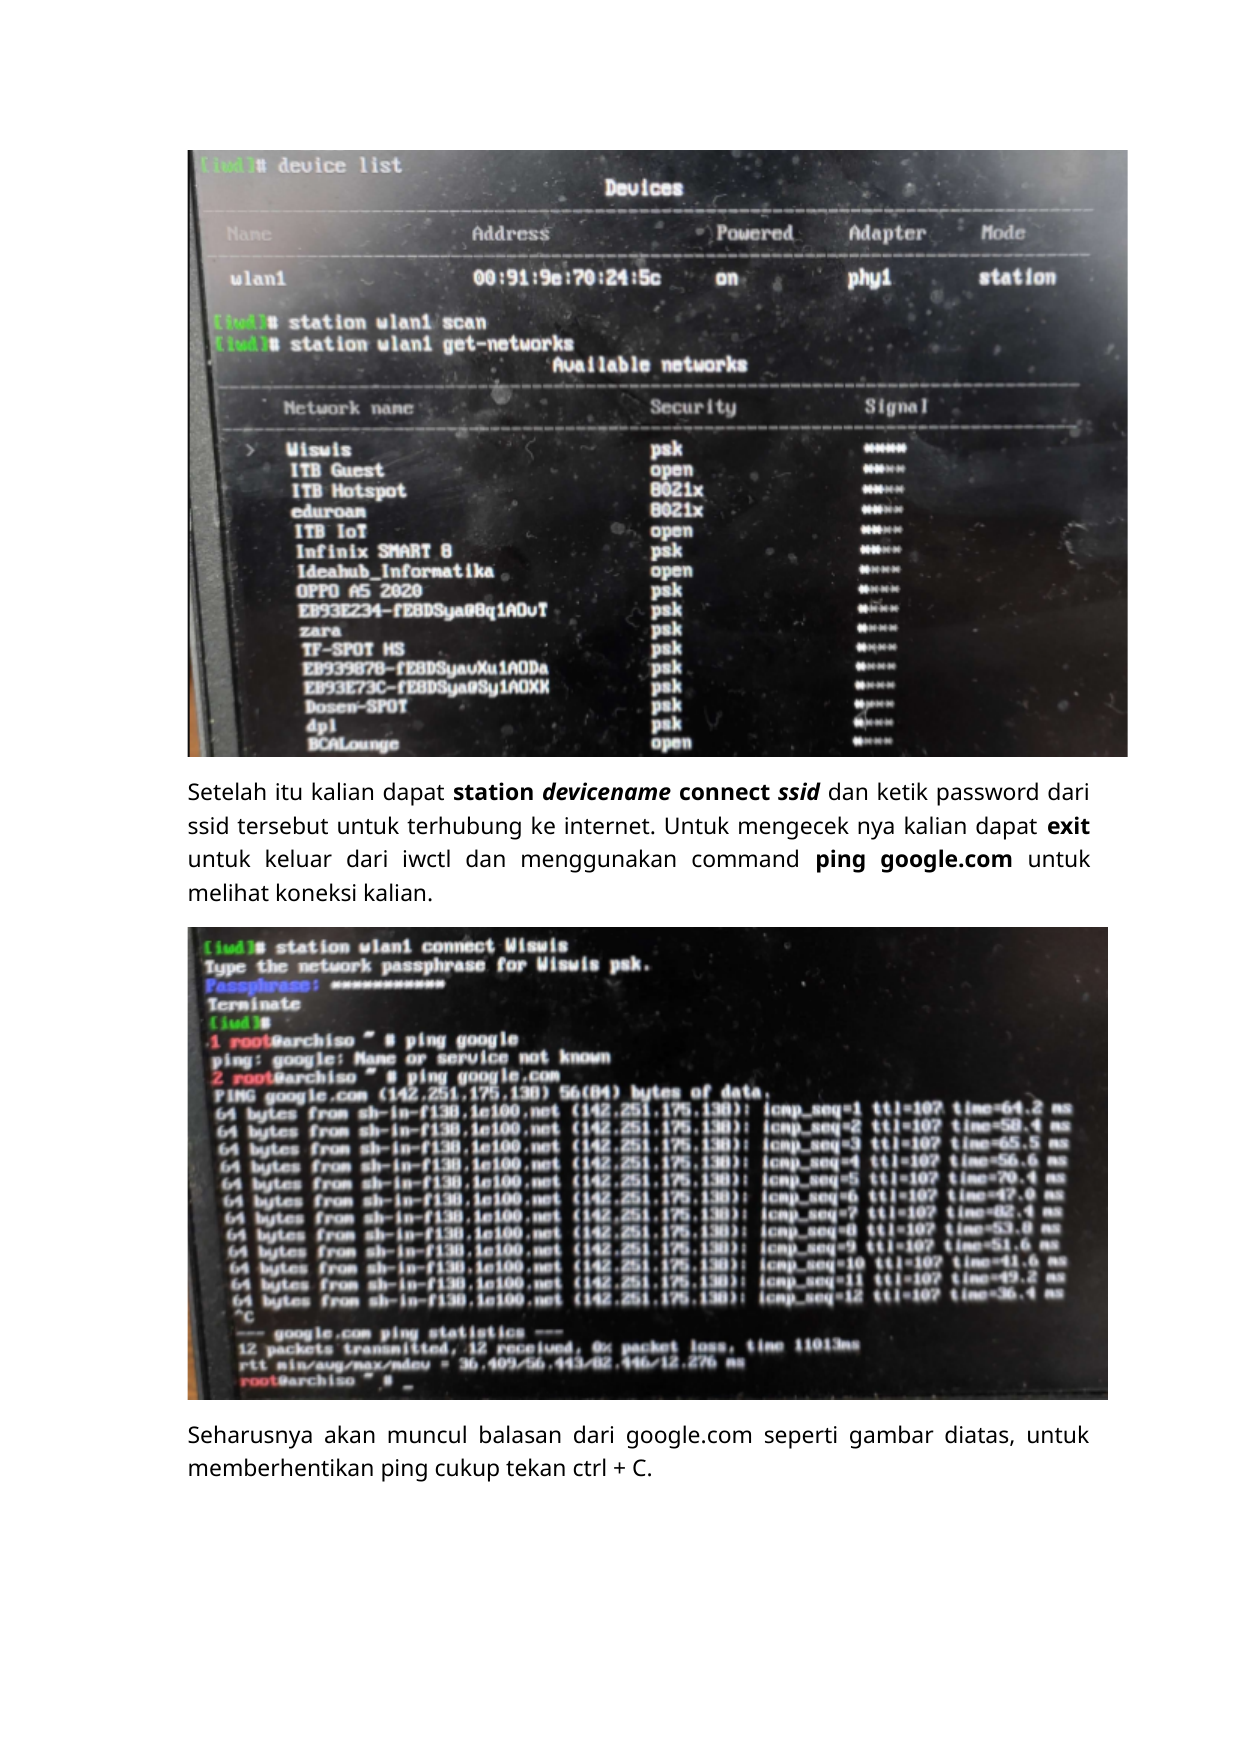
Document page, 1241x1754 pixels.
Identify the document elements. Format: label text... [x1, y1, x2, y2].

text Seharusnya akan muncul balasan dari google.com seperti gambar diatas, untuk memberhentikan ping cukup tekan ctrl + C. [187, 1419, 1090, 1484]
picture [187, 927, 1108, 1400]
text Setelah itu kalian dapat station devicename connect ssid dan ketik password dari ssid tersebut untuk terhubung ke internet. Untuk mengecek nya kalian dapat exit untuk keluar dari iwctl dan menggunakan command ping google.com untuk melihat koneksi kalian. [187, 776, 1090, 908]
picture [187, 150, 1128, 757]
